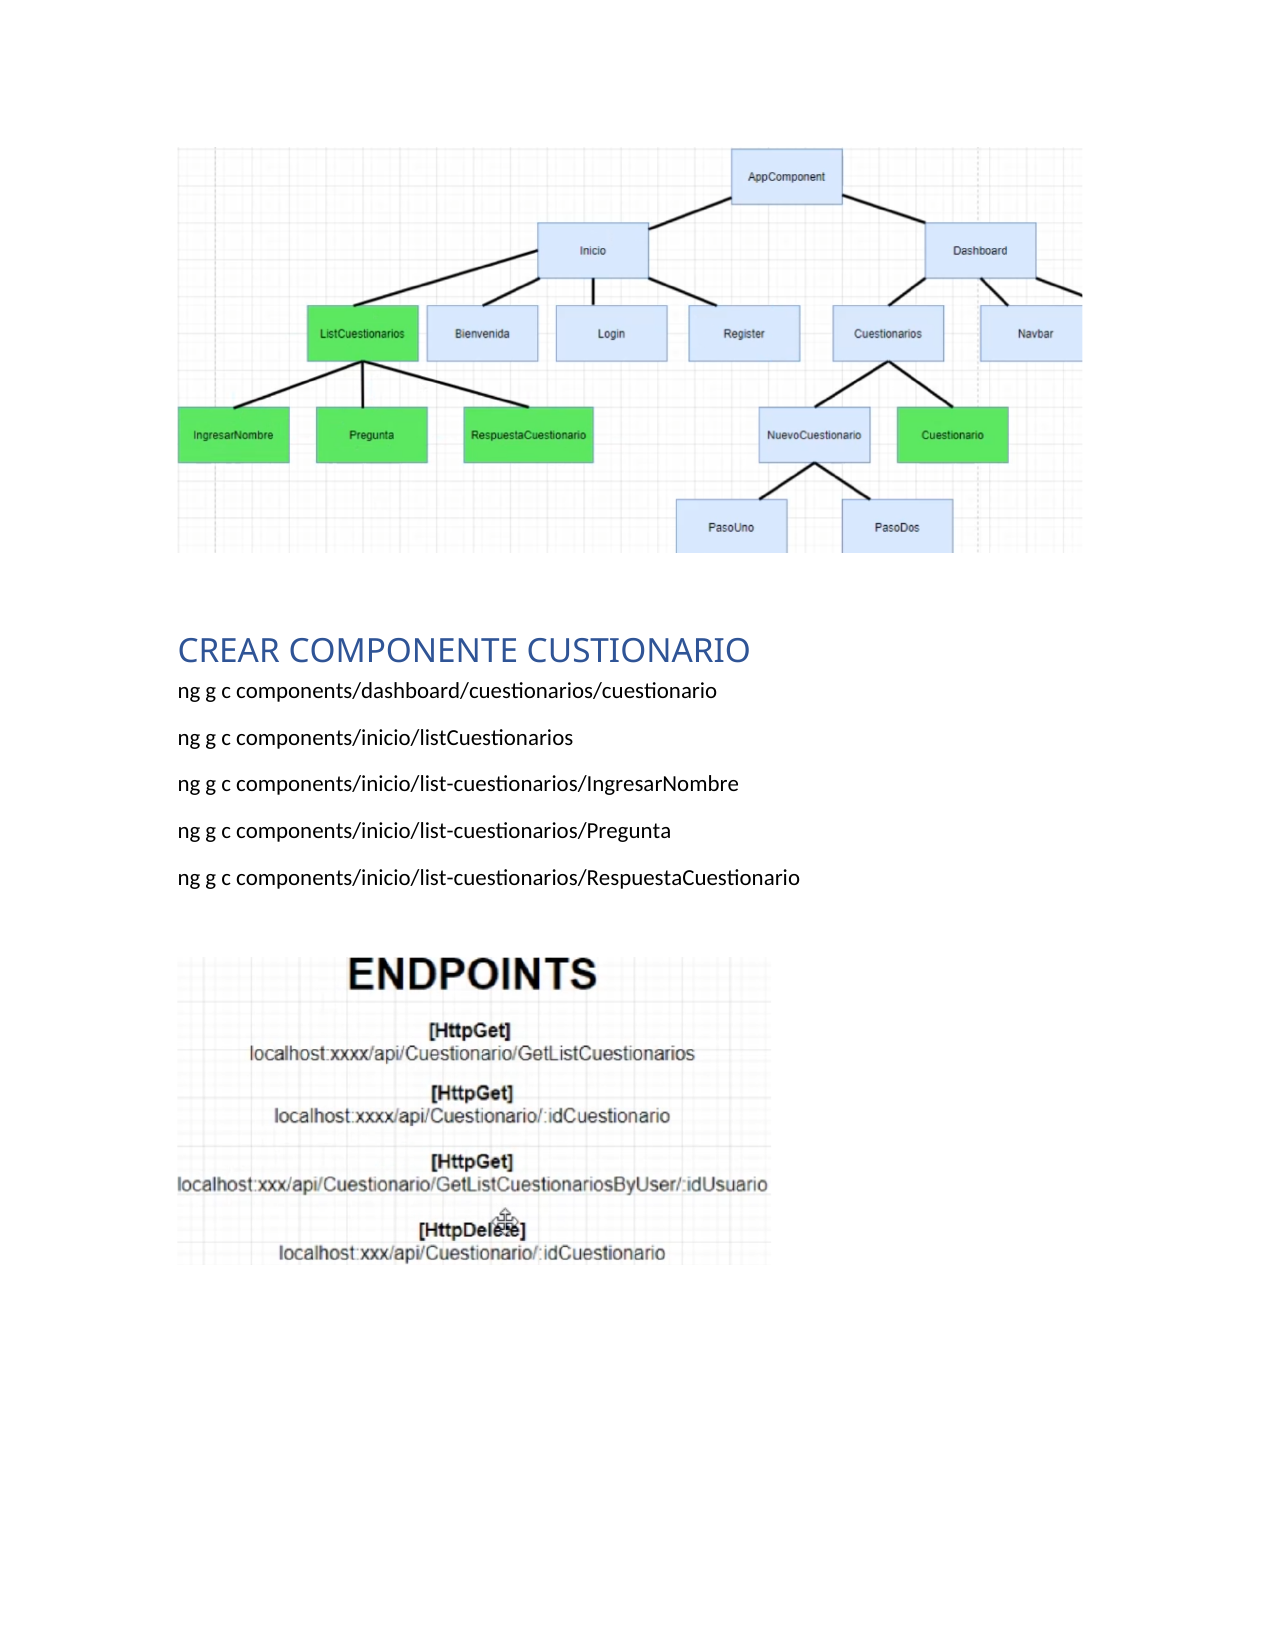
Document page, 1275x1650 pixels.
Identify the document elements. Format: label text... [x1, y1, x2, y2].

picture [177, 957, 772, 1265]
text ng g c components/inicio/listCuestionarios [177, 723, 1098, 751]
text ng g c components/dashboard/cuestionarios/cuestionario [177, 676, 1098, 704]
picture [177, 147, 1083, 553]
text ng g c components/inicio/list-cuestionarios/Pregunta [177, 816, 1098, 844]
text ng g c components/inicio/list-cuestionarios/IngresarNombre [177, 769, 1098, 798]
text ng g c components/inicio/list-cuestionarios/RespuestaCuestionario [177, 863, 1098, 891]
subtitle CREAR COMPONENTE CUSTIONARIO [177, 627, 1098, 672]
